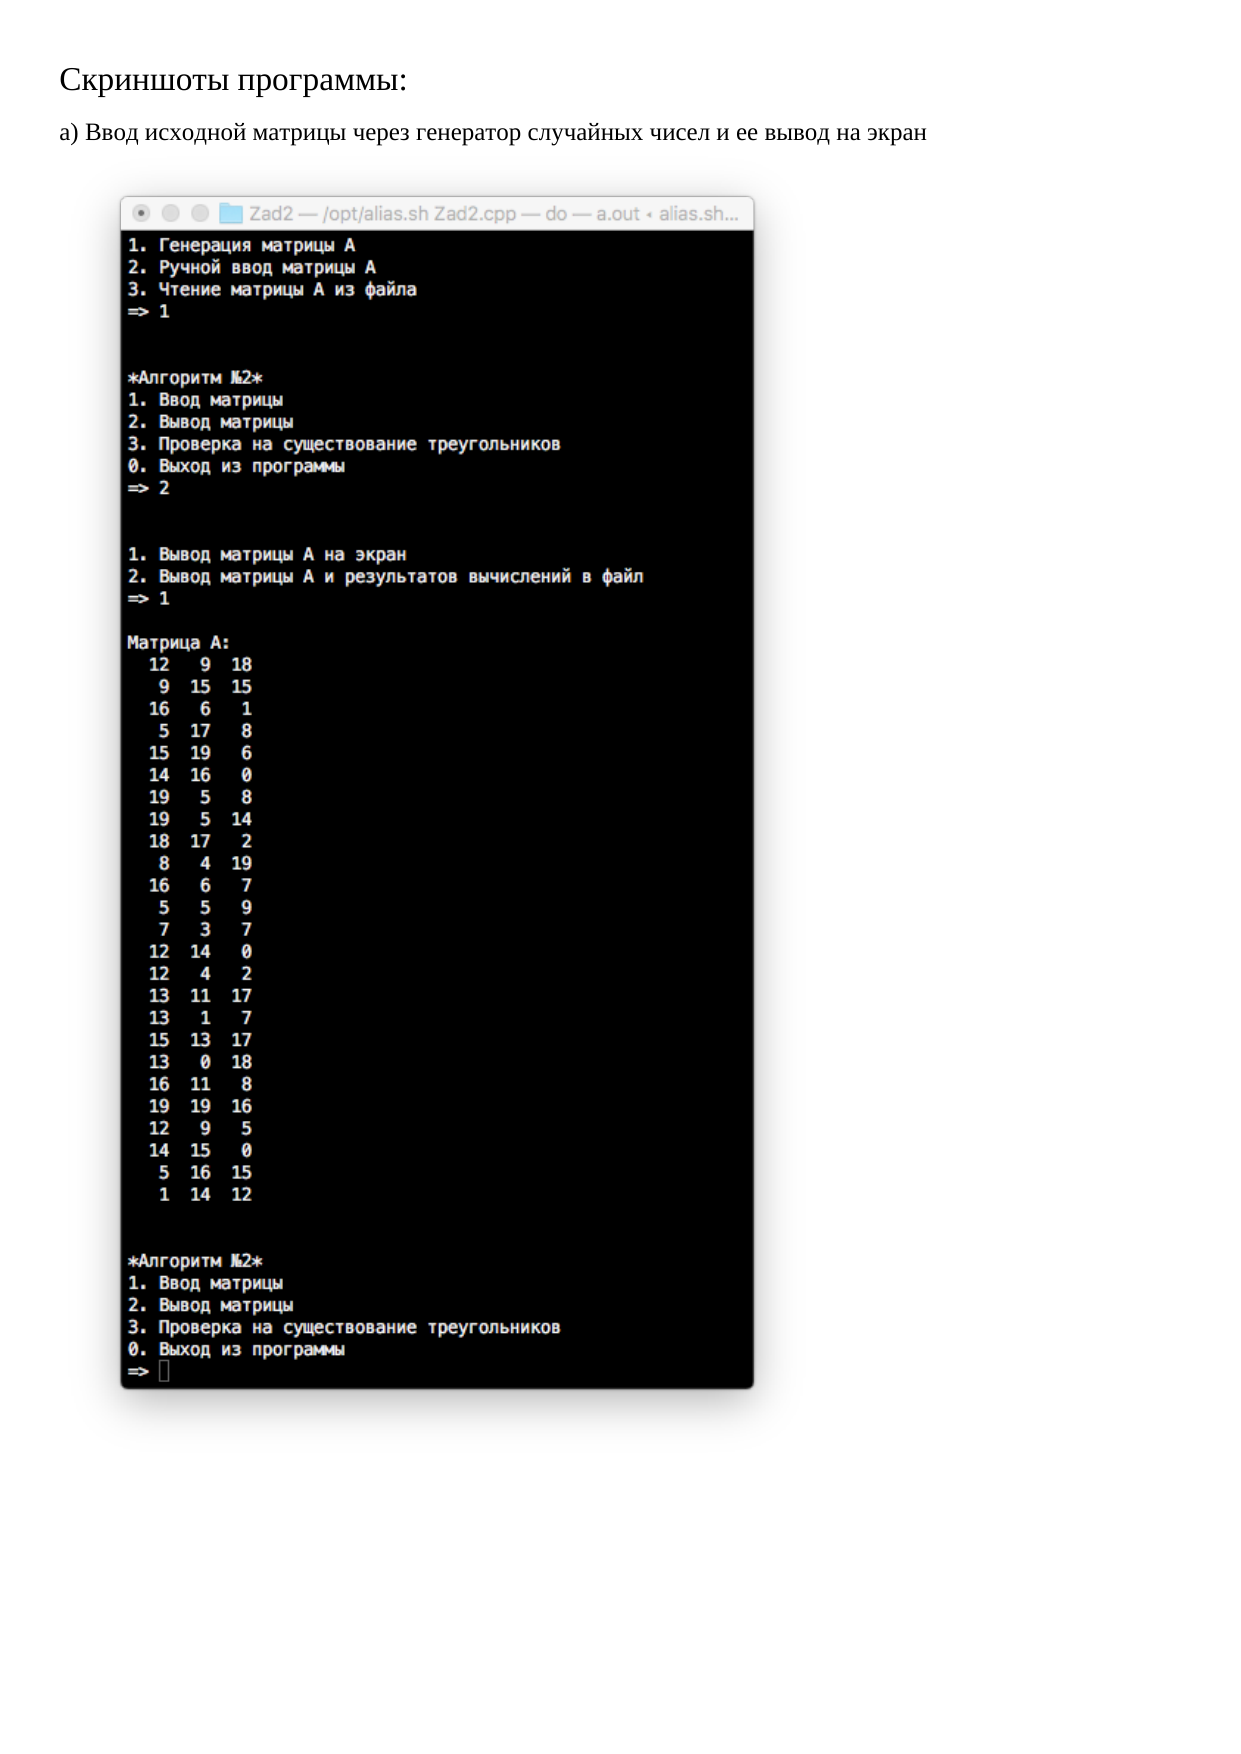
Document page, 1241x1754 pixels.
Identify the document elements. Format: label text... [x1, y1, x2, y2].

picture [59, 148, 816, 1463]
text Скриншоты программы: [59, 59, 1181, 97]
